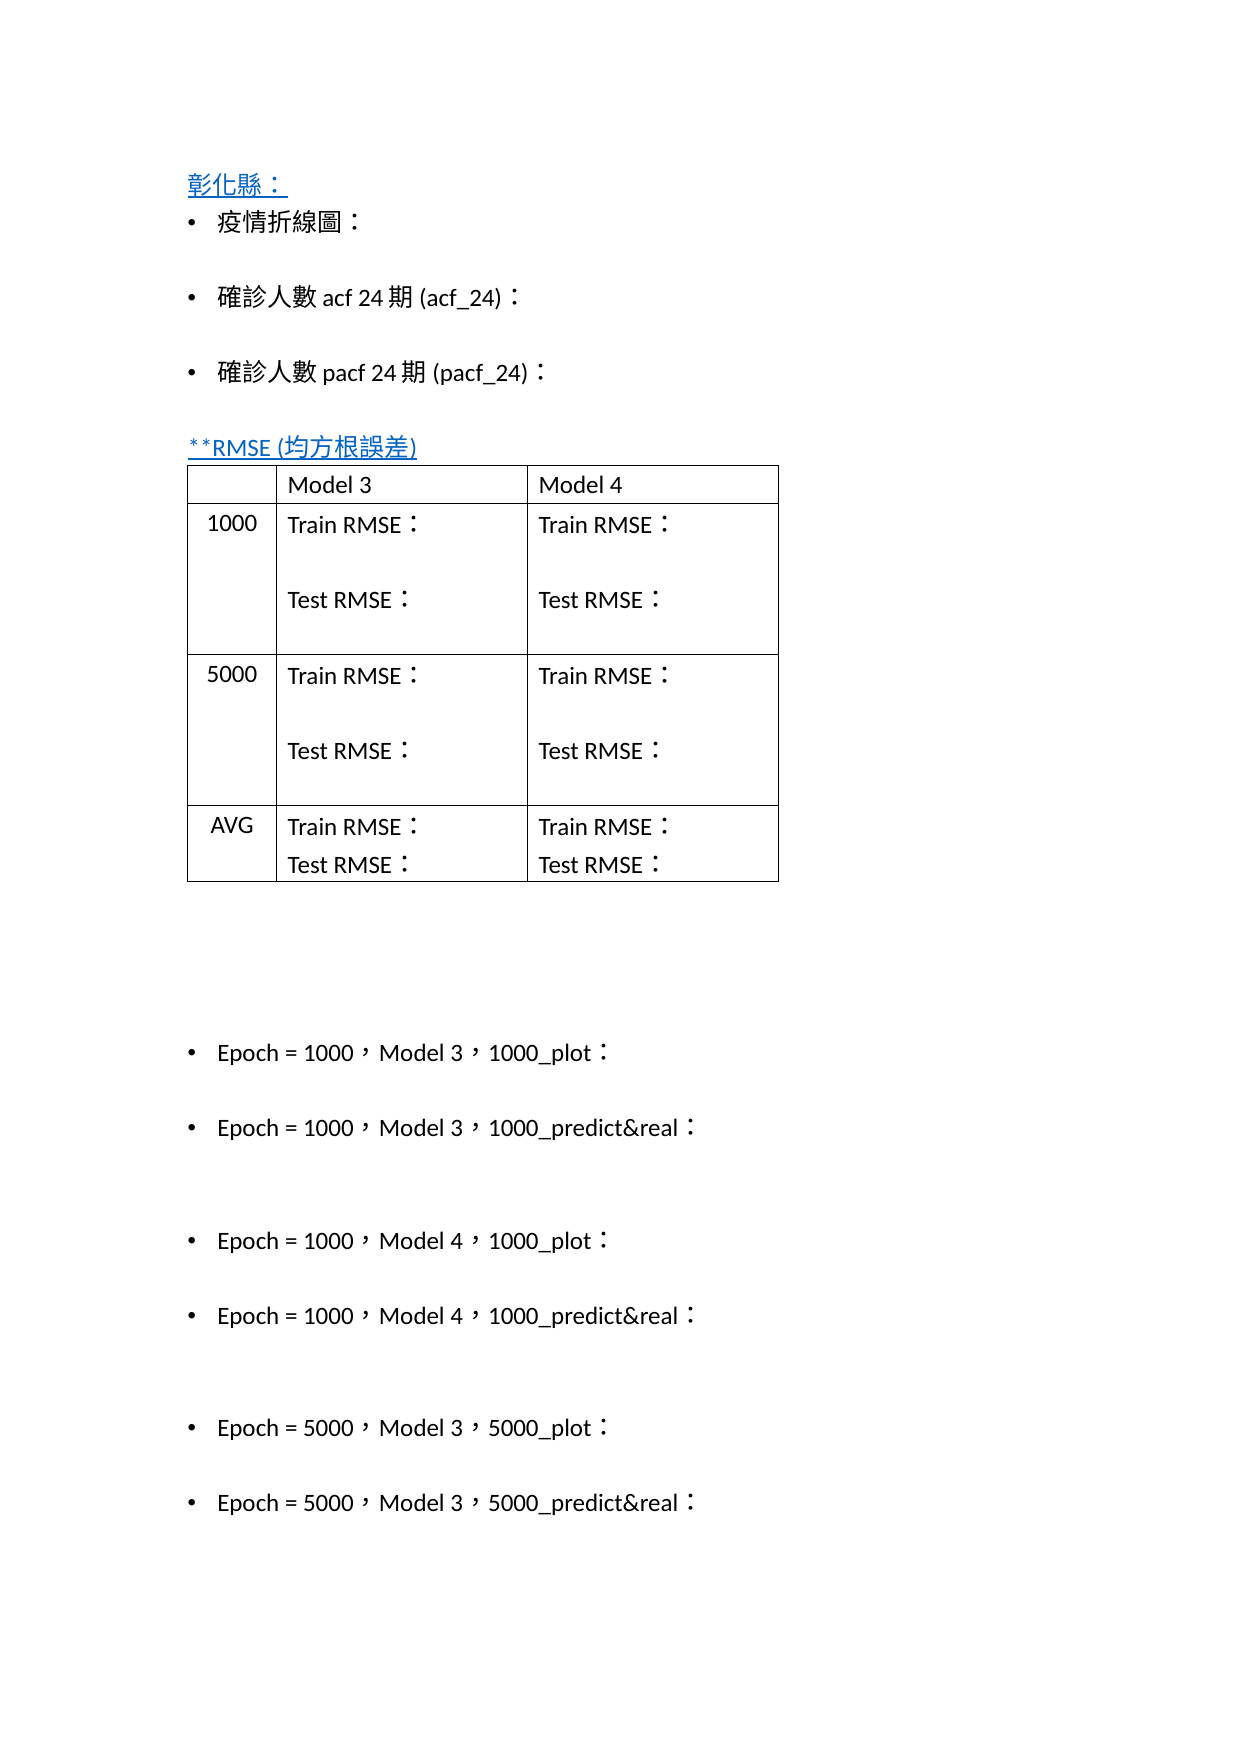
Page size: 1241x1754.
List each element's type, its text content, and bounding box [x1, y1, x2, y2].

table_cell Train RMSE： Test RMSE： [277, 504, 527, 654]
list 疫情折線圖： [187, 202, 1053, 239]
table_header [188, 466, 276, 503]
list 確診人數pacf 24期 (pacf_24)： [187, 352, 1053, 389]
list Epoch = 1000，Model 3，1000_plot： [187, 1032, 1053, 1070]
text 彰化縣： [187, 164, 1053, 202]
list Epoch = 1000，Model 3，1000_predict&real： [187, 1107, 1053, 1145]
table_cell Train RMSE： Test RMSE： [528, 655, 778, 805]
list Epoch = 5000，Model 3，5000_plot： [187, 1407, 1053, 1445]
text **RMSE (均方根誤差) [187, 427, 1053, 464]
table_cell Train RMSE： Test RMSE： [277, 655, 527, 805]
table_cell 1000 [188, 504, 276, 654]
table_cell AVG [188, 806, 276, 881]
table_cell Train RMSE： Test RMSE： [528, 504, 778, 654]
list Epoch = 1000，Model 4，1000_predict&real： [187, 1295, 1053, 1332]
list Epoch = 1000，Model 4，1000_plot： [187, 1220, 1053, 1257]
list 確診人數acf 24期 (acf_24)： [187, 277, 1053, 314]
table_header Model 4 [528, 466, 778, 503]
table_cell Train RMSE： Test RMSE： [528, 806, 778, 881]
table_cell Train RMSE： Test RMSE： [277, 806, 527, 881]
list Epoch = 5000，Model 3，5000_predict&real： [187, 1482, 1053, 1520]
table_header Model 3 [277, 466, 527, 503]
table_cell 5000 [188, 655, 276, 805]
